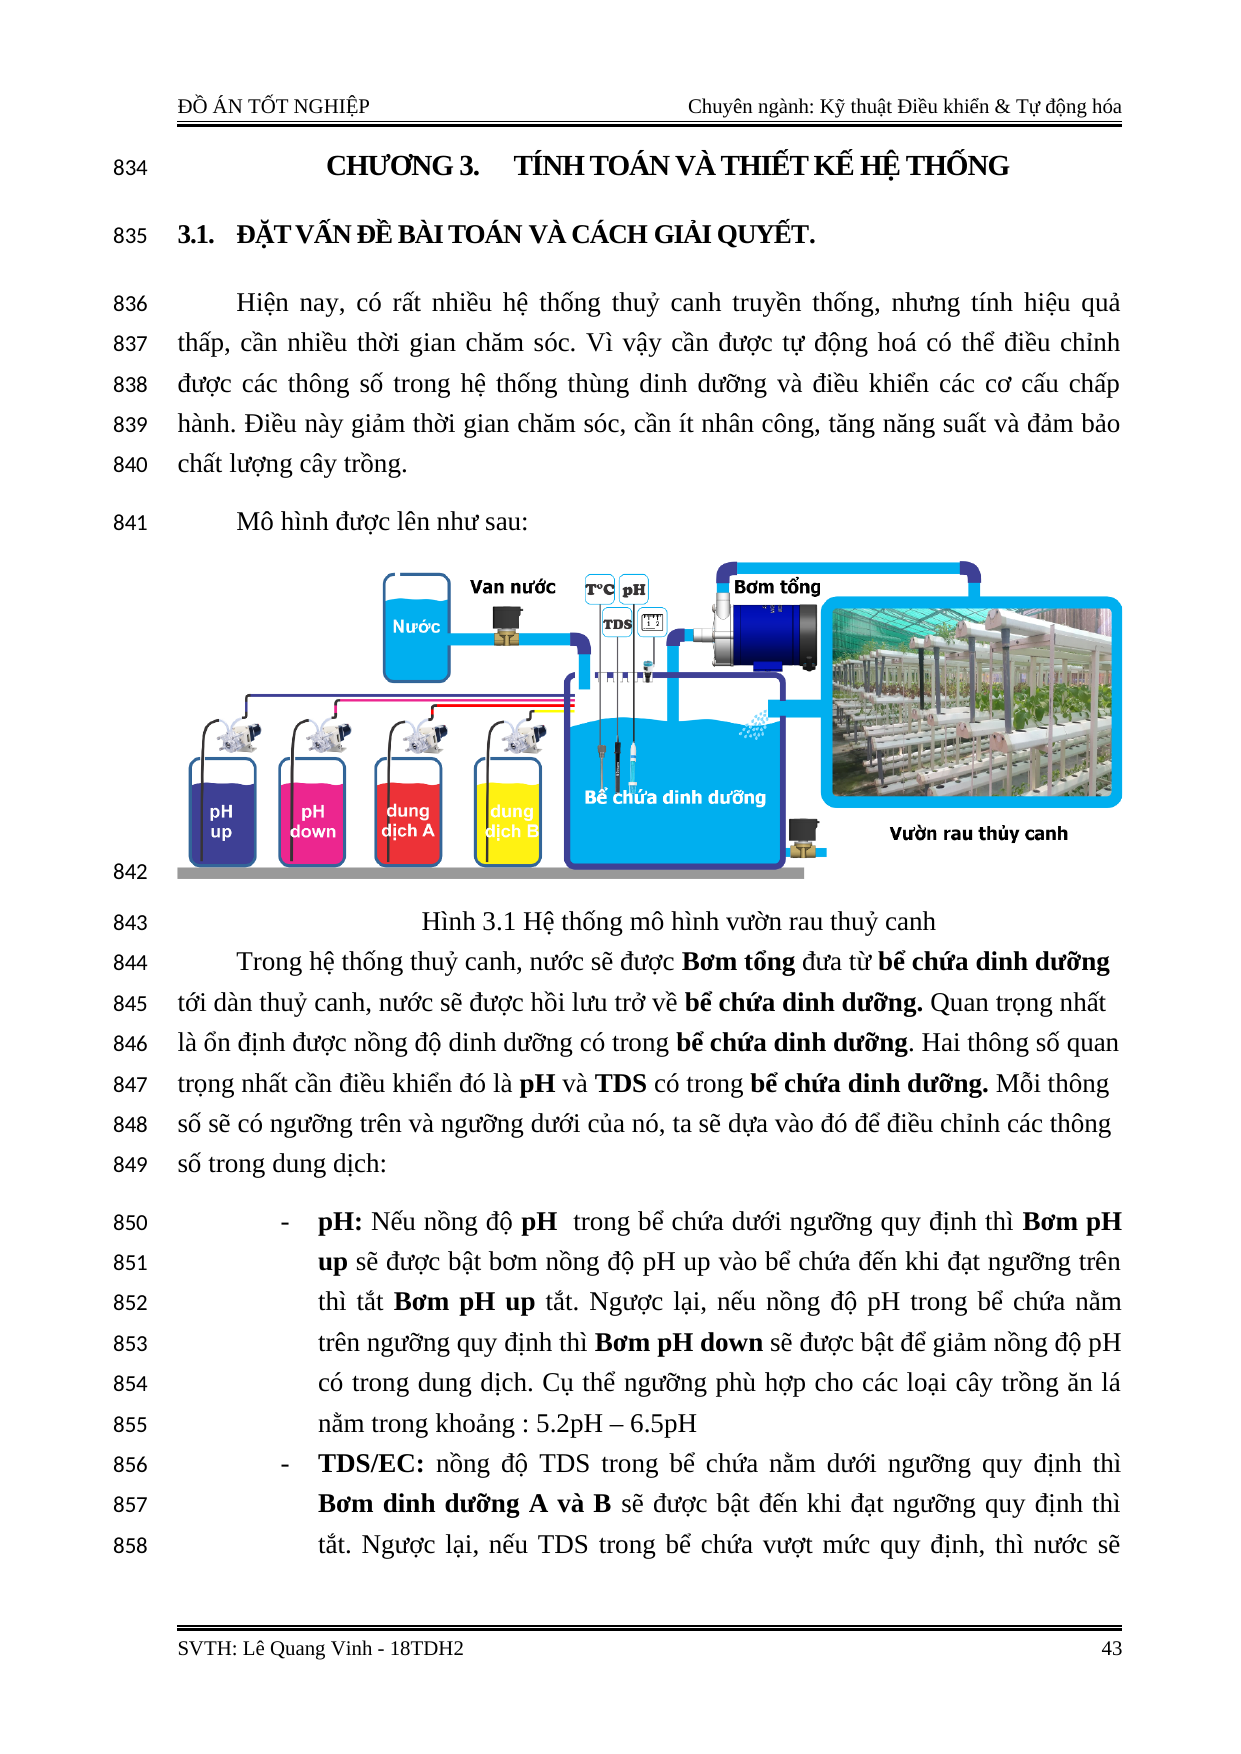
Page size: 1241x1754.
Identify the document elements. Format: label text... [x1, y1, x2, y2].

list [280, 1447, 1122, 1559]
picture [833, 609, 1111, 796]
picture [177, 561, 1123, 879]
text Hiện nay, có rất nhiều hệ thống thuỷ canh truyền thống, nhưng tính hiệu quả thấp, cần nhiều thời gian chăm sóc. Vì vậy cần được tự động hoá có thể điều chỉnh được các thông số trong hệ thống thùng dinh dưỡng và điều khiển các cơ cấu chấp hành. Điều này giảm thời gian chăm sóc, cần ít nhân công, tăng năng suất và đảm bảo chất lượng cây trồng. [177, 286, 1122, 479]
list pH: Nếu nồng độ pH trong bể chứa dưới ngưỡng quy định thì Bơm pH up sẽ được bật bơm nồng độ pH up vào bể chứa đến khi đạt ngưỡng trên thì tắt Bơm pH up tắt. Ngược lại, nếu nồng độ pH trong bể chứa nằm trên ngưỡng quy định thì Bơm pH down sẽ được bật để giảm nồng độ pH có trong dung dịch. Cụ thể ngưỡng phù hợp cho các loại cây trồng ăn lá nằm trong khoảng : 5.2pH – 6.5pH [280, 1204, 1122, 1438]
text Trong hệ thống thuỷ canh, nước sẽ được Bơm tổng đưa từ bể chứa dinh dưỡng tới dàn thuỷ canh, nước sẽ được hồi lưu trở về bể chứa dinh dưỡng. Quan trọng nhất là ổn định được nồng độ dinh dưỡng có trong bể chứa dinh dưỡng. Hai thông số quan trọng nhất cần điều khiển đó là pH và TDS có trong bể chứa dinh dưỡng. Mỗi thông số sẽ có ngưỡng trên và ngưỡng dưới của nó, ta sẽ dựa vào đó để điều chỉnh các thông số trong dung dịch: [177, 945, 1122, 1179]
subtitle Đặt vấn đề bài toán và cách giải quyết. [177, 218, 1122, 249]
subtitle TÍNH TOÁN VÀ THIẾT KẾ HỆ THỐNG [215, 148, 1122, 181]
text Mô hình được lên như sau: [177, 504, 1122, 536]
text Hình 3.1 Hệ thống mô hình vườn rau thuỷ canh [177, 905, 1122, 936]
